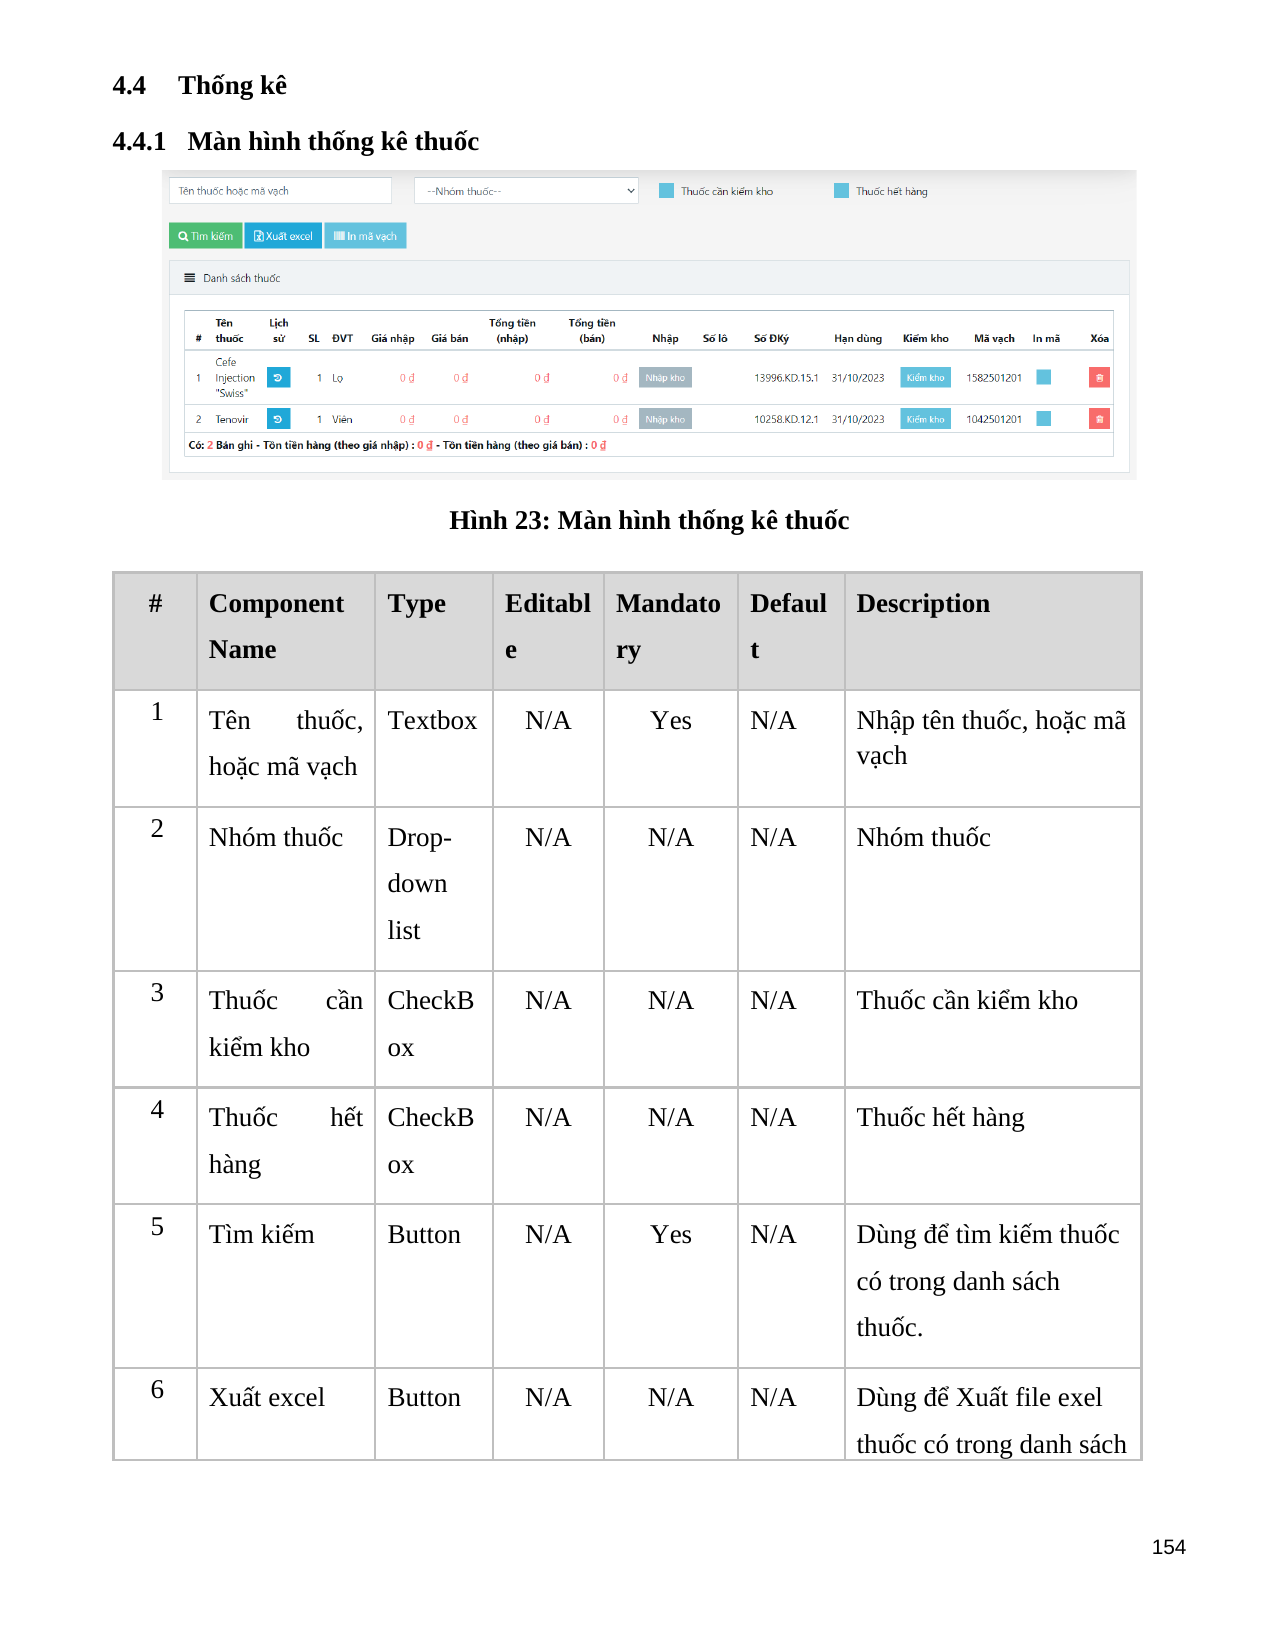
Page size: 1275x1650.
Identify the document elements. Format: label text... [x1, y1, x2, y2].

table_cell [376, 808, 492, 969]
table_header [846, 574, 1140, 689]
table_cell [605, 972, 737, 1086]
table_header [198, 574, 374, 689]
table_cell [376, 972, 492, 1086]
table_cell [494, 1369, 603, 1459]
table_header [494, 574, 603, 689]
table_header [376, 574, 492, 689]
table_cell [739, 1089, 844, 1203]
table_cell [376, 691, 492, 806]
subtitle Màn hình thống kê thuốc [112, 125, 1186, 156]
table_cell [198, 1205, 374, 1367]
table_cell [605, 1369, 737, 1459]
text Hình 23: Màn hình thống kê thuốc [112, 504, 1186, 535]
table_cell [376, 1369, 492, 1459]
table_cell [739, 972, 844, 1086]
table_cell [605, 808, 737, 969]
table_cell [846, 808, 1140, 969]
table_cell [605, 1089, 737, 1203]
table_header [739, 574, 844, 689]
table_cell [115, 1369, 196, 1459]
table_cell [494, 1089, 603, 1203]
picture [161, 168, 1137, 480]
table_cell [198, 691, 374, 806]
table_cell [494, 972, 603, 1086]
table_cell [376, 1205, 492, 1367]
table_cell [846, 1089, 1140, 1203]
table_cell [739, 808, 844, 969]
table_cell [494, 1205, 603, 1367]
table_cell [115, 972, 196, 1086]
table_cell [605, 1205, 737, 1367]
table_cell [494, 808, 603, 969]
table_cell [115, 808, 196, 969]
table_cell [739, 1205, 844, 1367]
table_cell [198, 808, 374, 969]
subtitle Thống kê [112, 69, 1186, 100]
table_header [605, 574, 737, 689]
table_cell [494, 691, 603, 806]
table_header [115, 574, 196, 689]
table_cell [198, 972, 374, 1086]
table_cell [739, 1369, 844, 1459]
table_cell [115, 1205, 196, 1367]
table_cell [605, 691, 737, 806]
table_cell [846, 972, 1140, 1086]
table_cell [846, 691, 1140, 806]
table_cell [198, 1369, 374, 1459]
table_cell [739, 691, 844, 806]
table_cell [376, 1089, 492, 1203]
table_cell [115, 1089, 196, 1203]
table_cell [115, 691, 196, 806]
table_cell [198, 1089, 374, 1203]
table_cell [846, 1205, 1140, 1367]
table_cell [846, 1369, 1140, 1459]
